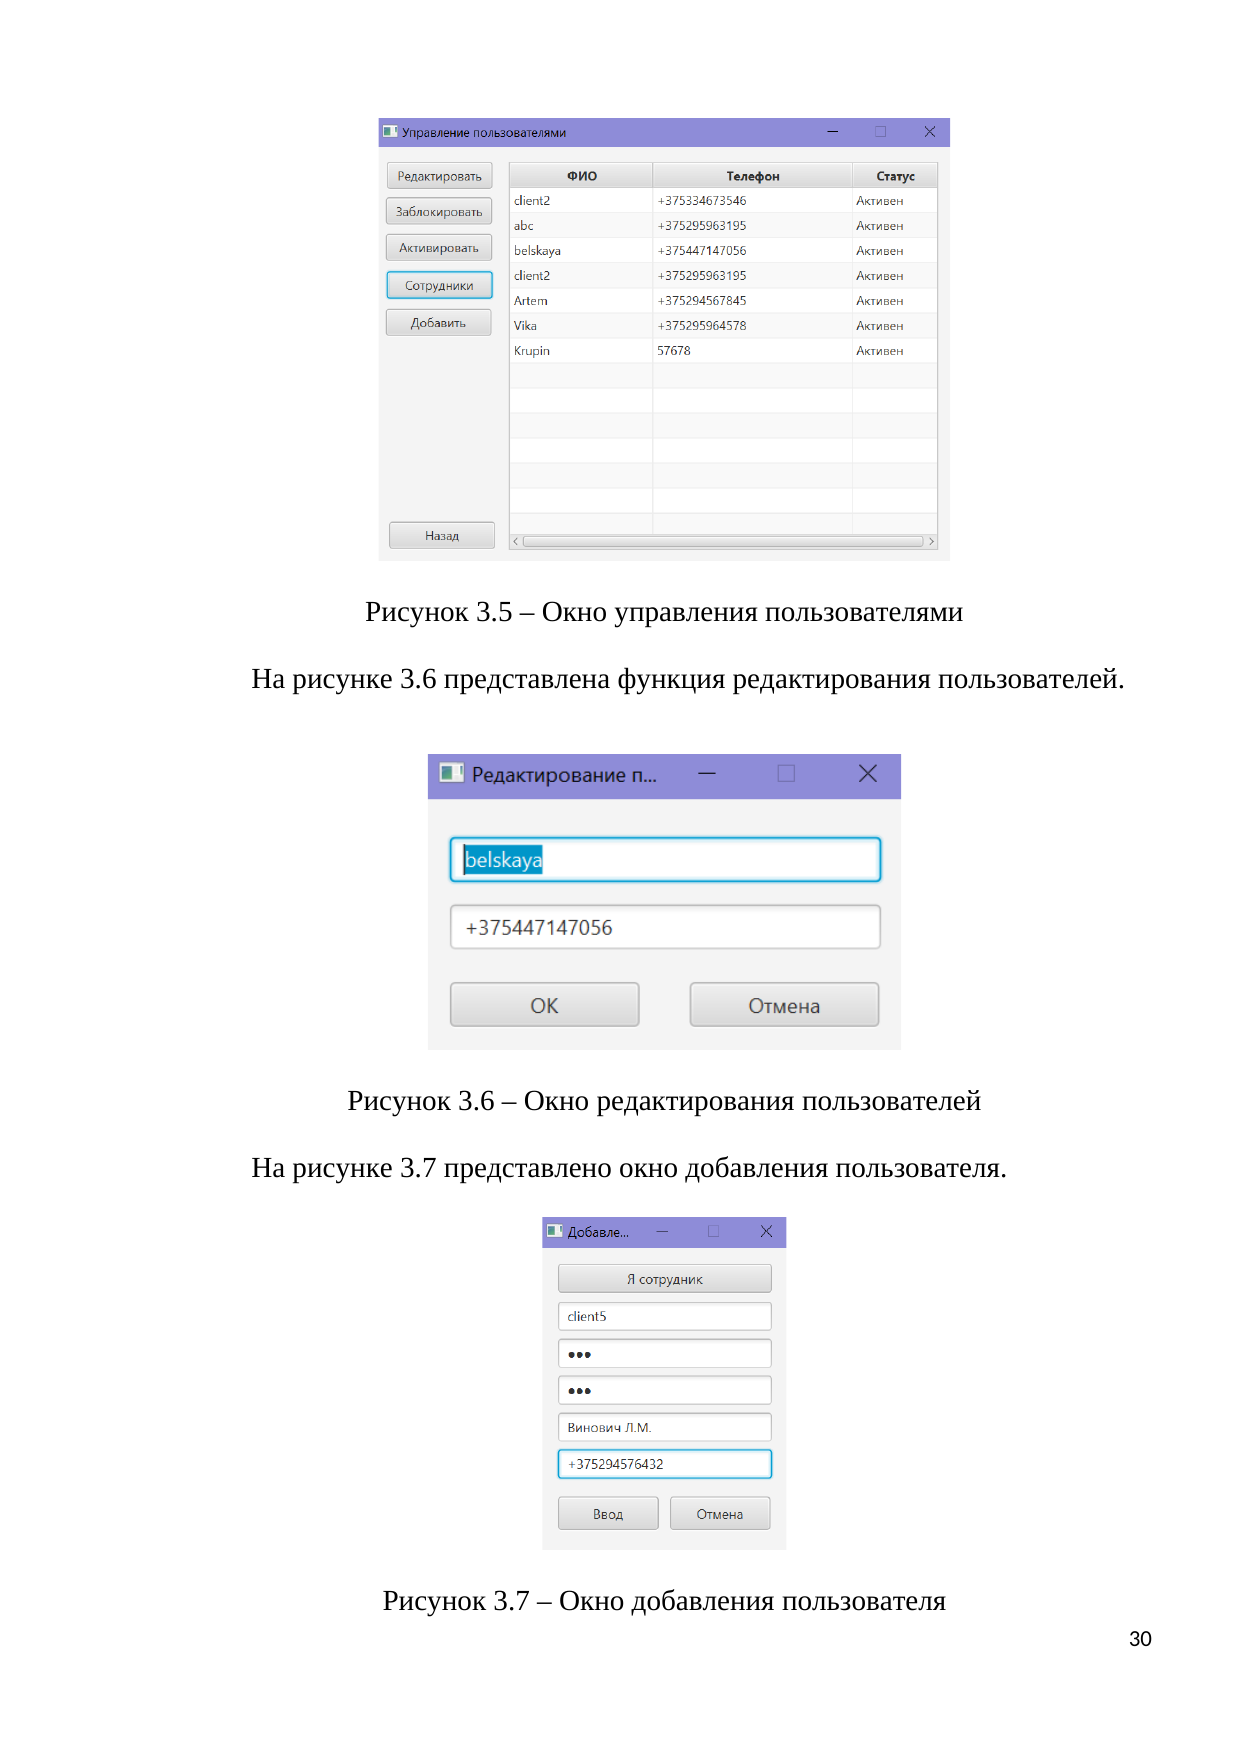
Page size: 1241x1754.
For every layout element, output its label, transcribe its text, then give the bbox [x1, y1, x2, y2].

text Рисунок 3.6 – Окно редактирования пользователей [177, 1083, 1152, 1117]
text Рисунок 3.5 – Окно управления пользователями [177, 594, 1152, 627]
text На рисунке 3.6 представлена функция редактирования пользователей. [177, 661, 1152, 694]
text Рисунок 3.7 – Окно добавления пользователя [177, 1583, 1152, 1617]
picture [427, 754, 902, 1050]
picture [542, 1217, 787, 1550]
picture [378, 118, 951, 561]
text На рисунке 3.7 представлено окно добавления пользователя. [177, 1150, 1152, 1184]
